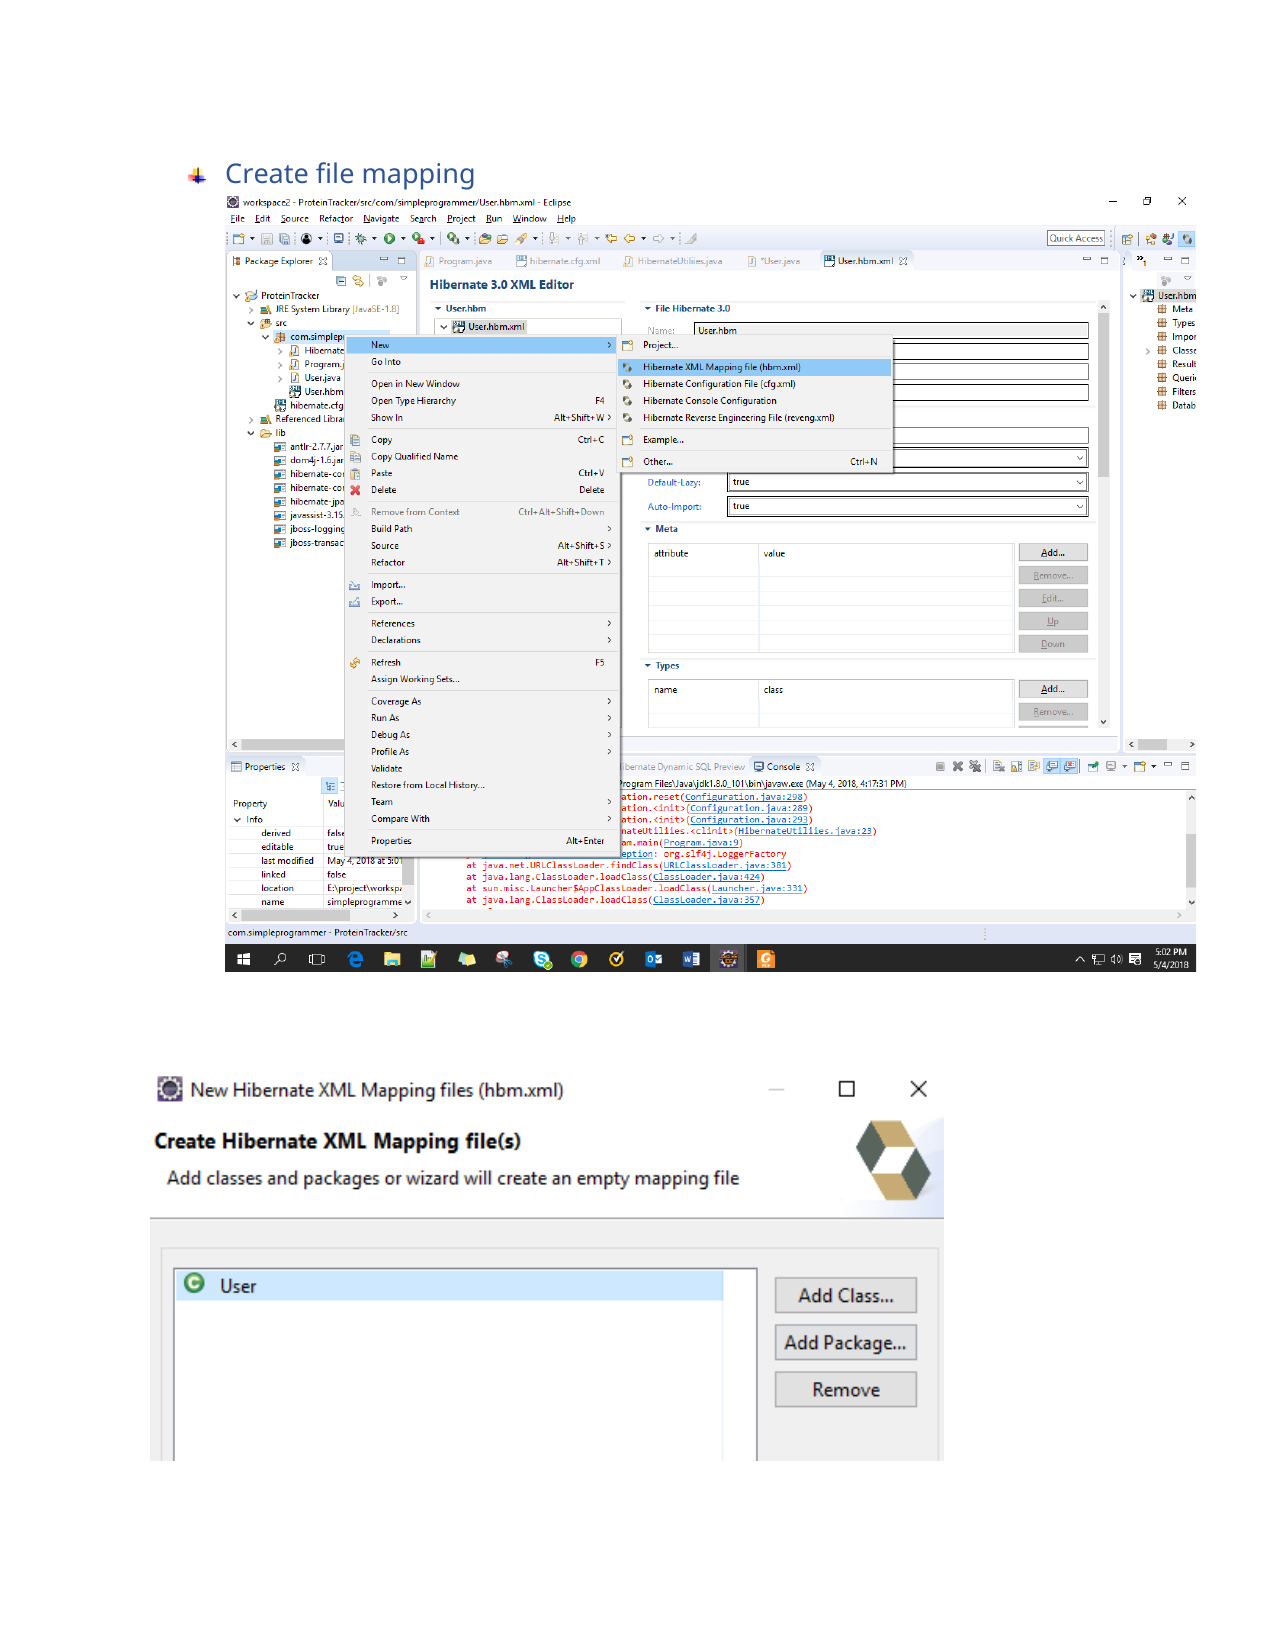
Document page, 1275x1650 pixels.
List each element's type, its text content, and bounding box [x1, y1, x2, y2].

picture [150, 1075, 944, 1461]
subtitle Create file mapping [187, 154, 1125, 191]
picture [188, 166, 206, 184]
picture [225, 193, 1197, 971]
